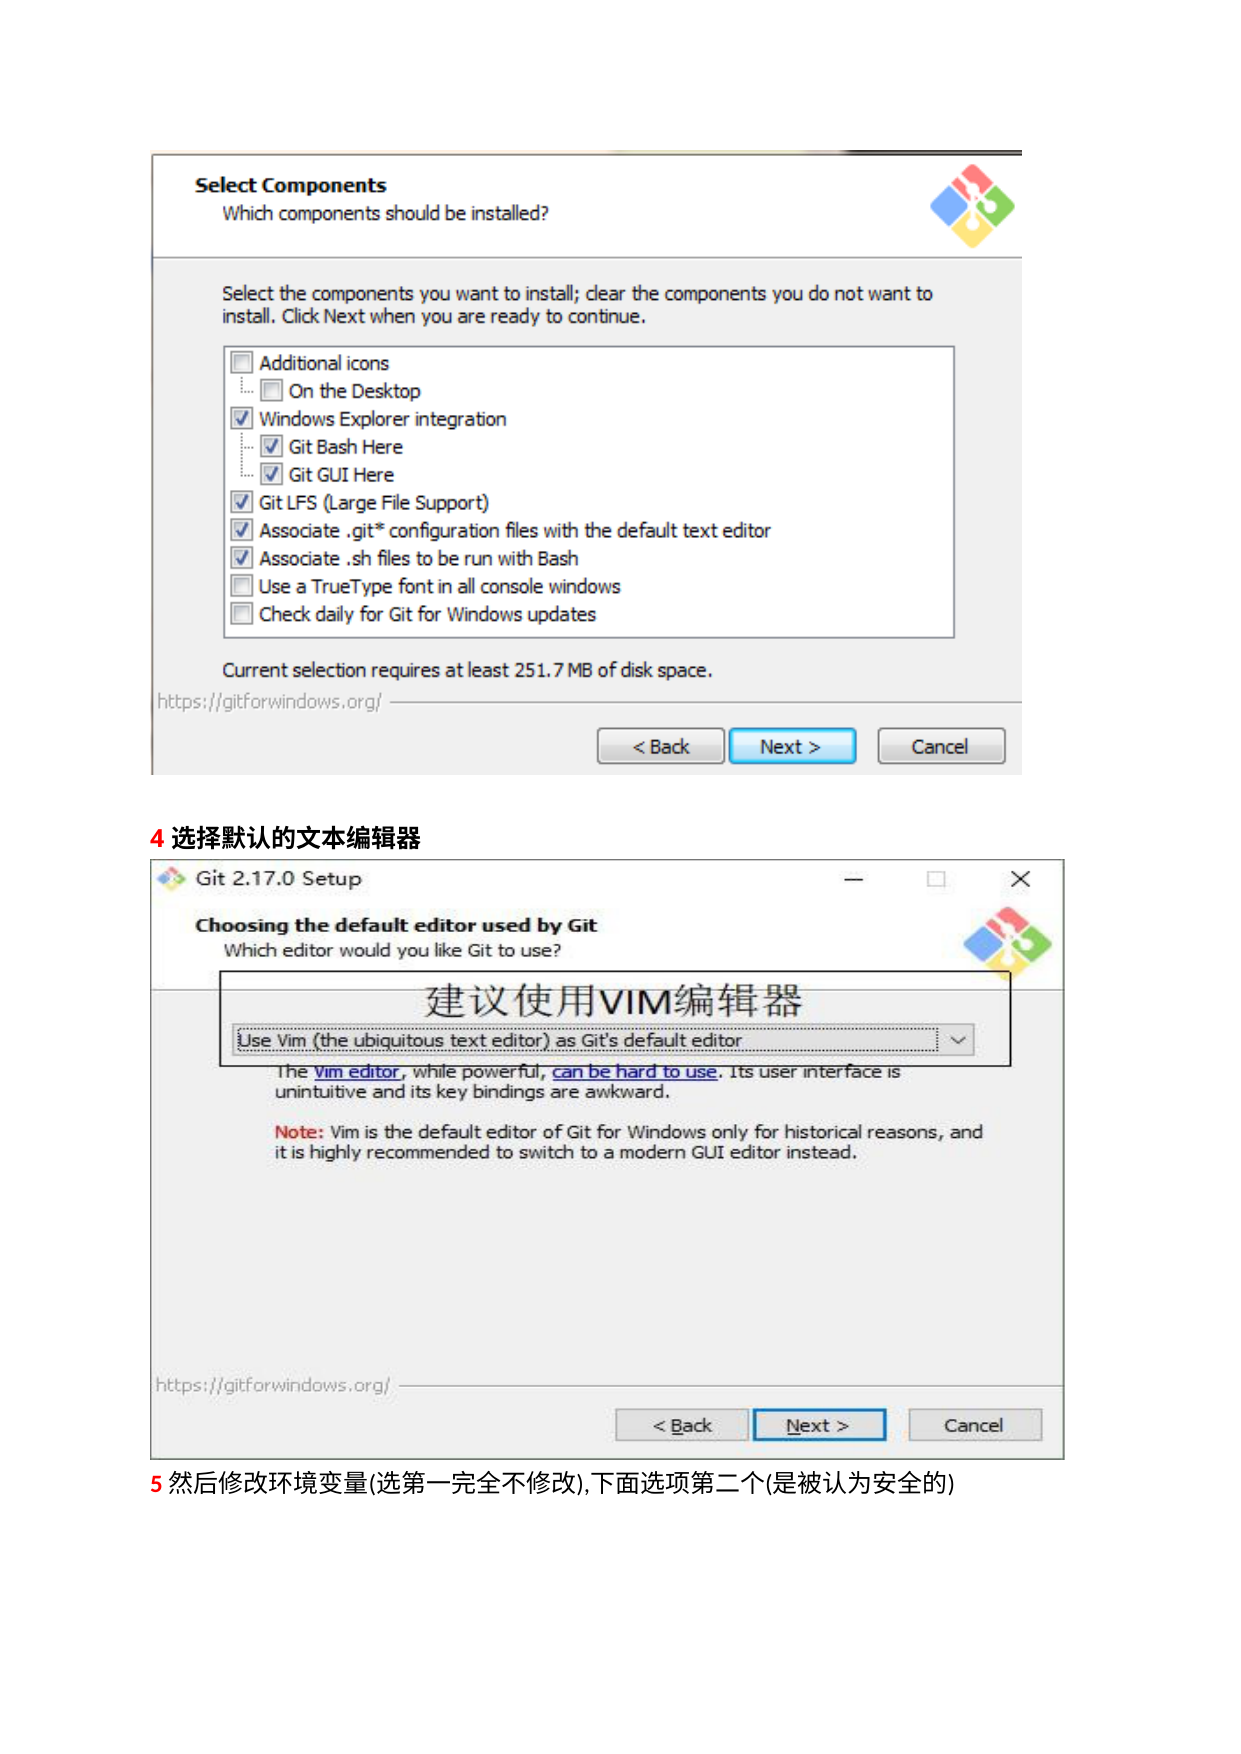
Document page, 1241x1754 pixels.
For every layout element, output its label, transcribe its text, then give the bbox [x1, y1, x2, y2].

picture [150, 859, 1065, 1460]
picture [150, 150, 1022, 775]
text 4 选择默认的文本编辑器 [150, 818, 1090, 854]
text 5 然后修改环境变量(选第一完全不修改),下面选项第二个(是被认为安全的) [150, 1464, 1090, 1500]
